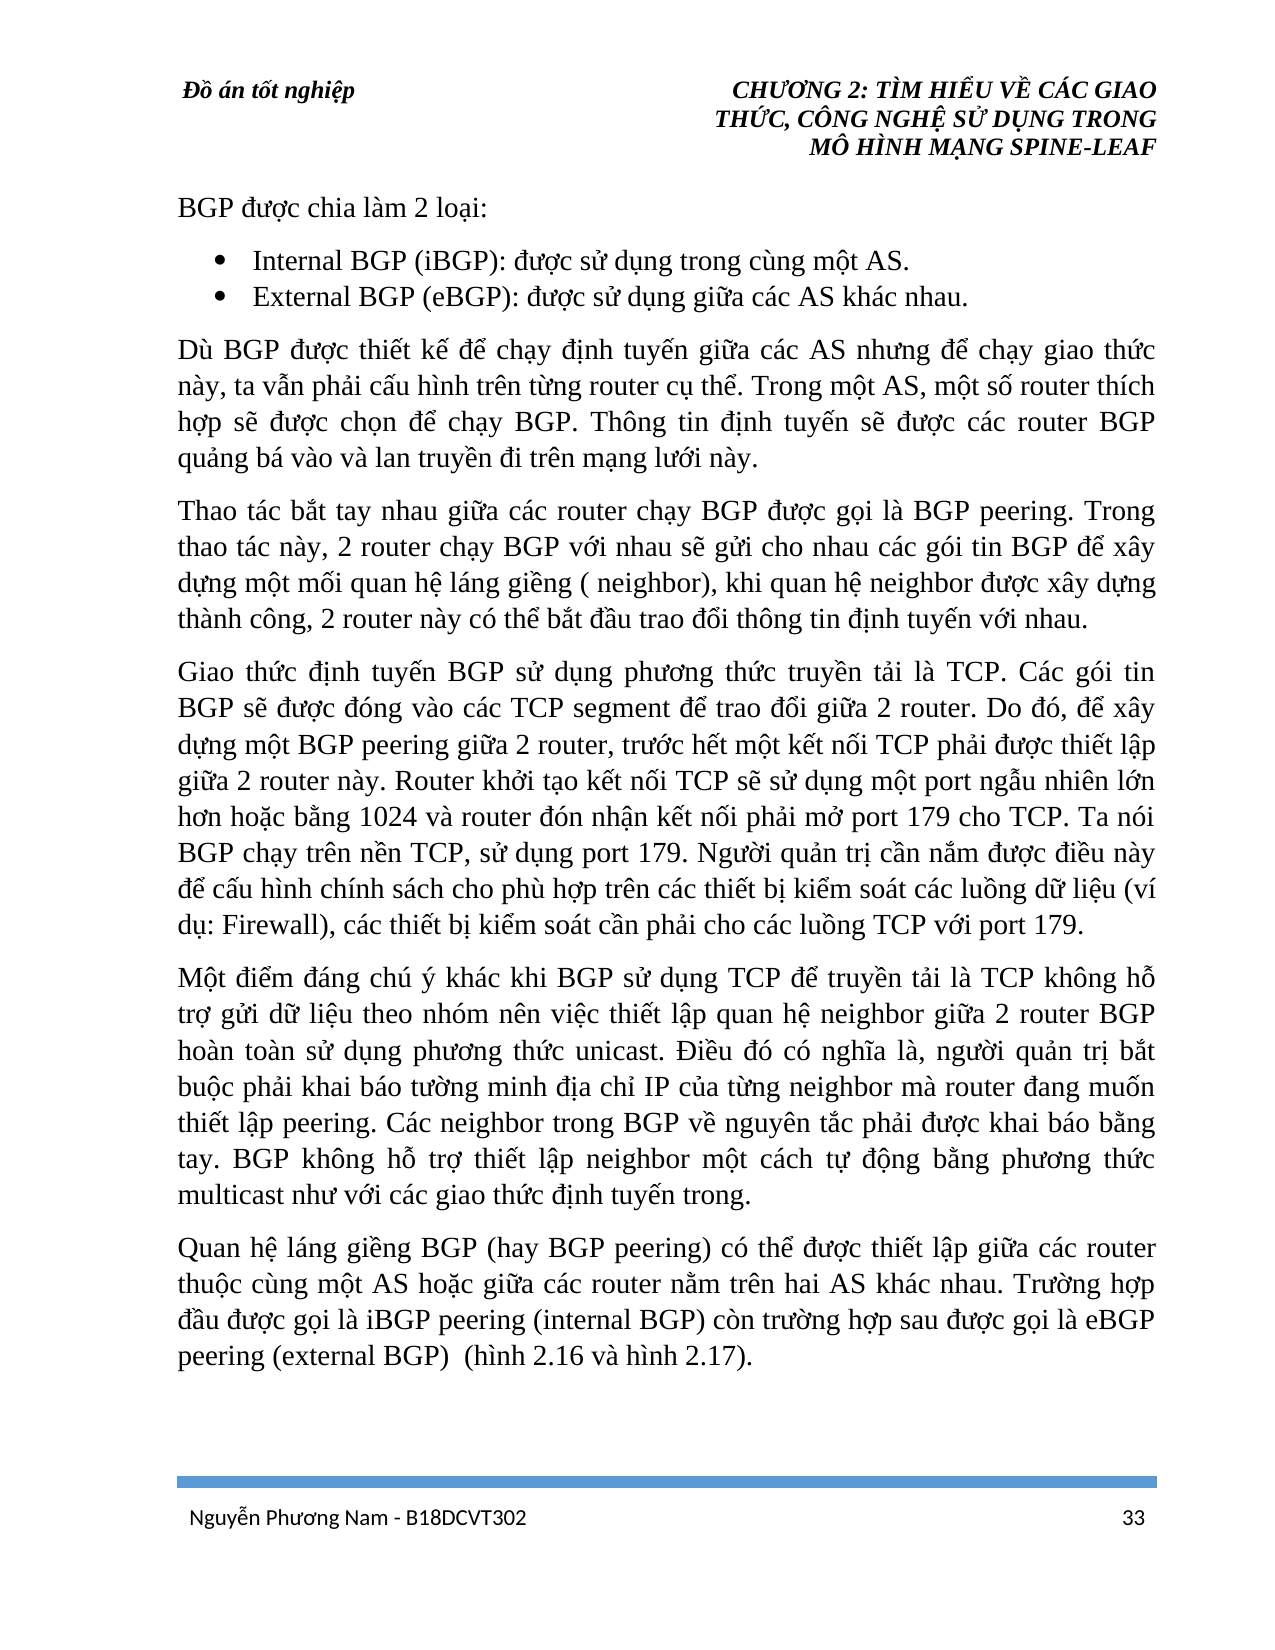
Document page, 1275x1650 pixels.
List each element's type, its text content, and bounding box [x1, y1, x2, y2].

text Quan hệ láng giềng BGP (hay BGP peering) có thể được thiết lập giữa các router thuộc cùng một AS hoặc giữa các router nằm trên hai AS khác nhau. Trường hợp đầu được gọi là iBGP peering (internal BGP) còn trường hợp sau được gọi là eBGP peering (external BGP) (hình 2.16 và hình 2.17). [177, 1230, 1157, 1372]
text Thao tác bắt tay nhau giữa các router chạy BGP được gọi là BGP peering. Trong thao tác này, 2 router chạy BGP với nhau sẽ gửi cho nhau các gói tin BGP để xây dựng một mối quan hệ láng giềng ( neighbor), khi quan hệ neighbor được xây dựng thành công, 2 router này có thể bắt đầu trao đổi thông tin định tuyến với nhau. [177, 493, 1157, 635]
list Internal BGP (iBGP): được sử dụng trong cùng một AS. [215, 243, 1157, 276]
text Một điểm đáng chú ý khác khi BGP sử dụng TCP để truyền tải là TCP không hỗ trợ gửi dữ liệu theo nhóm nên việc thiết lập quan hệ neighbor giữa 2 router BGP hoàn toàn sử dụng phương thức unicast. Điều đó có nghĩa là, người quản trị bắt buộc phải khai báo tường minh địa chỉ IP của từng neighbor mà router đang muốn thiết lập peering. Các neighbor trong BGP về nguyên tắc phải được khai báo bằng tay. BGP không hỗ trợ thiết lập neighbor một cách tự động bằng phương thức multicast như với các giao thức định tuyến trong. [177, 960, 1157, 1211]
text Dù BGP được thiết kế để chạy định tuyến giữa các AS nhưng để chạy giao thức này, ta vẫn phải cấu hình trên từng router cụ thể. Trong một AS, một số router thích hợp sẽ được chọn để chạy BGP. Thông tin định tuyến sẽ được các router BGP quảng bá vào và lan truyền đi trên mạng lưới này. [177, 332, 1157, 474]
text Giao thức định tuyến BGP sử dụng phương thức truyền tải là TCP. Các gói tin BGP sẽ được đóng vào các TCP segment để trao đổi giữa 2 router. Do đó, để xây dựng một BGP peering giữa 2 router, trước hết một kết nối TCP phải được thiết lập giữa 2 router này. Router khởi tạo kết nối TCP sẽ sử dụng một port ngẫu nhiên lớn hơn hoặc bằng 1024 và router đón nhận kết nối phải mở port 179 cho TCP. Ta nói BGP chạy trên nền TCP, sử dụng port 179. Người quản trị cần nắm được điều này để cấu hình chính sách cho phù hợp trên các thiết bị kiểm soát các luồng dữ liệu (ví dụ: Firewall), các thiết bị kiểm soát cần phải cho các luồng TCP với port 179. [177, 654, 1157, 941]
list External BGP (eBGP): được sử dụng giữa các AS khác nhau. [215, 279, 1157, 313]
text BGP được chia làm 2 loại: [177, 190, 1157, 223]
